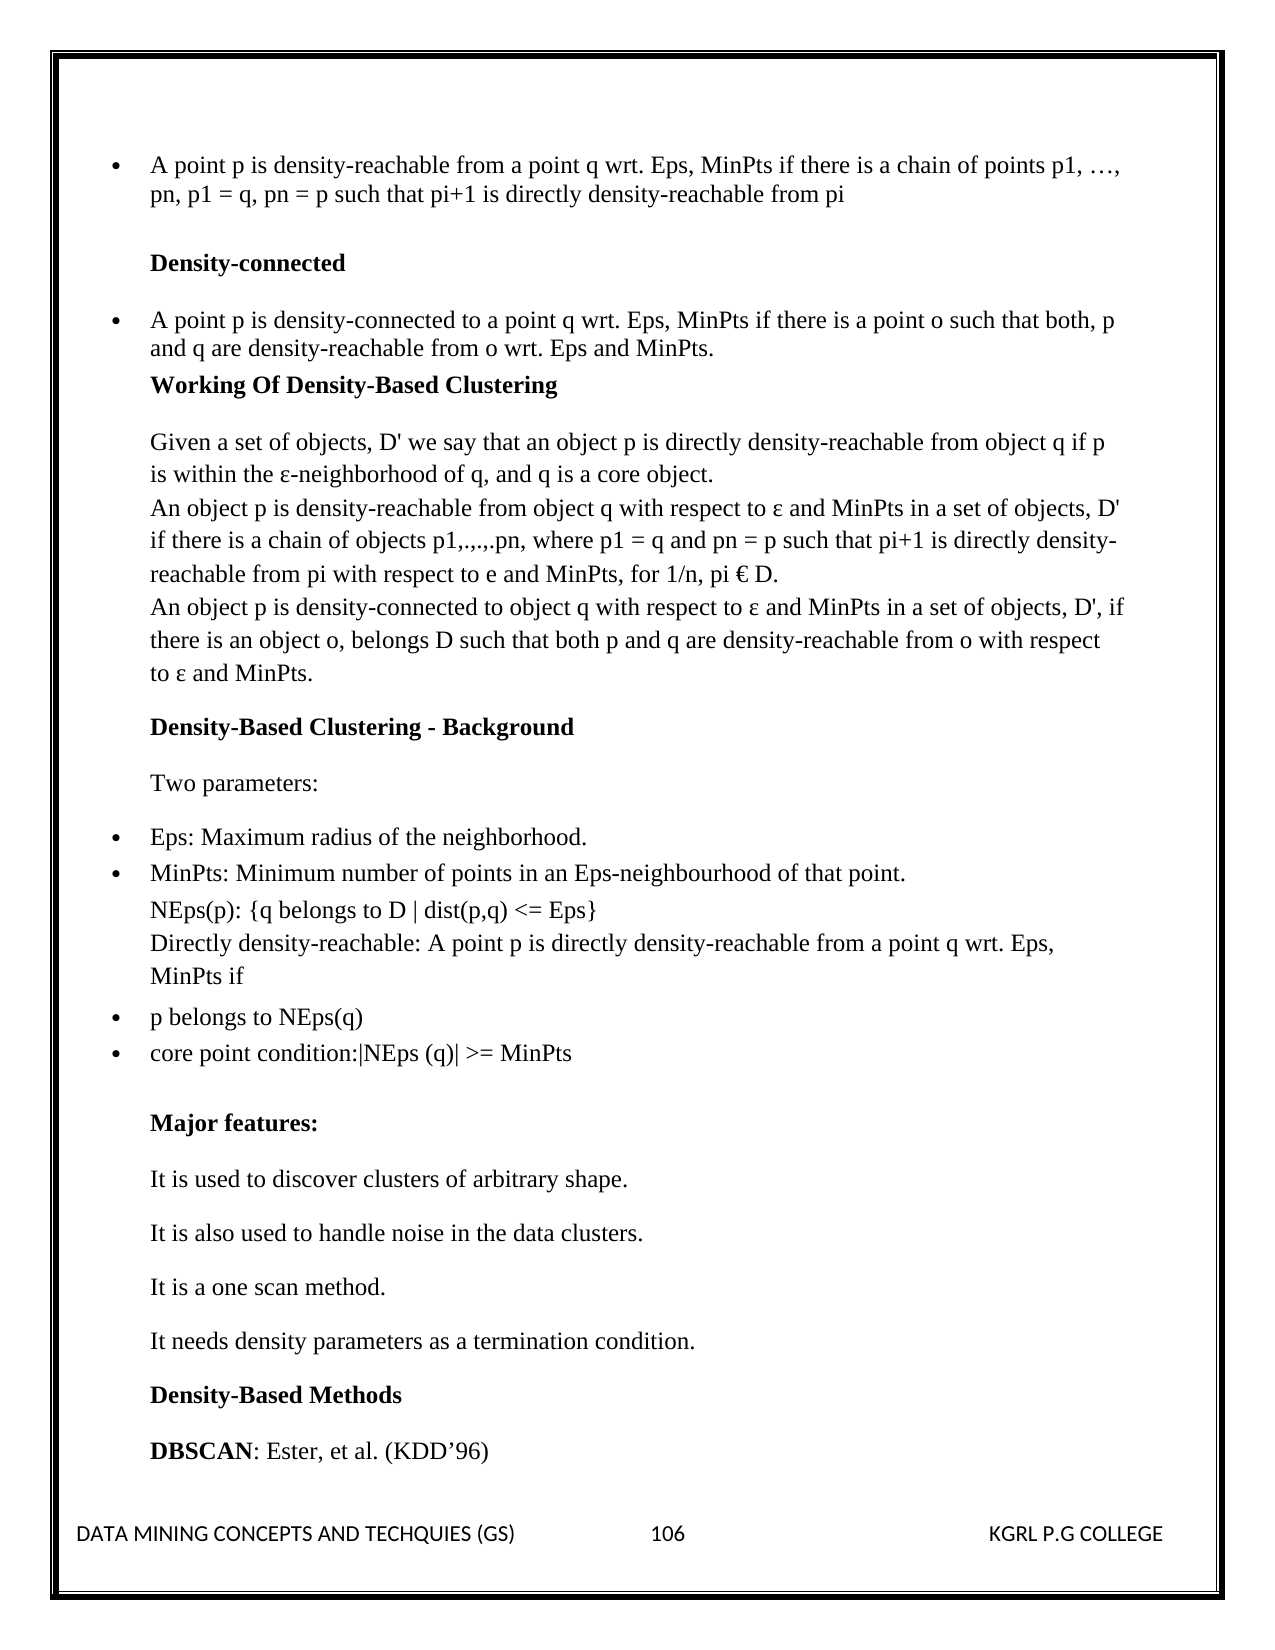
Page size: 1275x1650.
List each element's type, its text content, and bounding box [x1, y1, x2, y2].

subtitle Density-Based Clustering - Background [150, 712, 1125, 740]
text It needs density parameters as a termination condition. [150, 1326, 1125, 1355]
text Two parameters: [150, 768, 1125, 797]
list p belongs to NEps(q) [112, 1002, 1125, 1031]
text It is a one scan method. [150, 1272, 1125, 1301]
subtitle Density-Based Methods [150, 1380, 1125, 1409]
text DBSCAN: Ester, et al. (KDD’96) [150, 1436, 1125, 1465]
subtitle Working Of Density-Based Clustering [150, 370, 1125, 399]
list MinPts: Minimum number of points in an Eps-neighbourhood of that point. [112, 858, 1125, 887]
list A point p is density-connected to a point q wrt. Eps, MinPts if there is a point o such that both, p and q are density-reachable from o wrt. Eps and MinPts. [112, 305, 1125, 362]
text NEps(p): {q belongs to D | dist(p,q) <= Eps} Directly density-reachable: A point p is directly density-reachable from a point q wrt. Eps, MinPts if [150, 895, 1125, 990]
list core point condition:|NEps (q)| >= MinPts [112, 1038, 1125, 1067]
list A point p is density-reachable from a point q wrt. Eps, MinPts if there is a chain of points p1, …, pn, p1 = q, pn = p such that pi+1 is directly density-reachable from pi [112, 150, 1125, 207]
list Eps: Maximum radius of the neighborhood. [112, 822, 1125, 851]
subtitle Density-connected [150, 248, 1125, 277]
subtitle Major features: [150, 1108, 1125, 1137]
text It is used to discover clusters of arbitrary shape. [150, 1164, 1125, 1193]
text Given a set of objects, D' we say that an object p is directly density-reachable from object q if p is within the ε-neighborhood of q, and q is a core object. An object p is density-reachable from object q with respect to ε and MinPts in a set of objects, D' if there is a chain of objects p1,.,.,.pn, where p1 = q and pn = p such that pi+1 is directly density-reachable from pi with respect to e and MinPts, for 1/n, pi € D. An object p is density-connected to object q with respect to ε and MinPts in a set of objects, D', if there is an object o, belongs D such that both p and q are density-reachable from o with respect to ε and MinPts. [150, 427, 1125, 686]
text It is also used to handle noise in the data clusters. [150, 1218, 1125, 1247]
